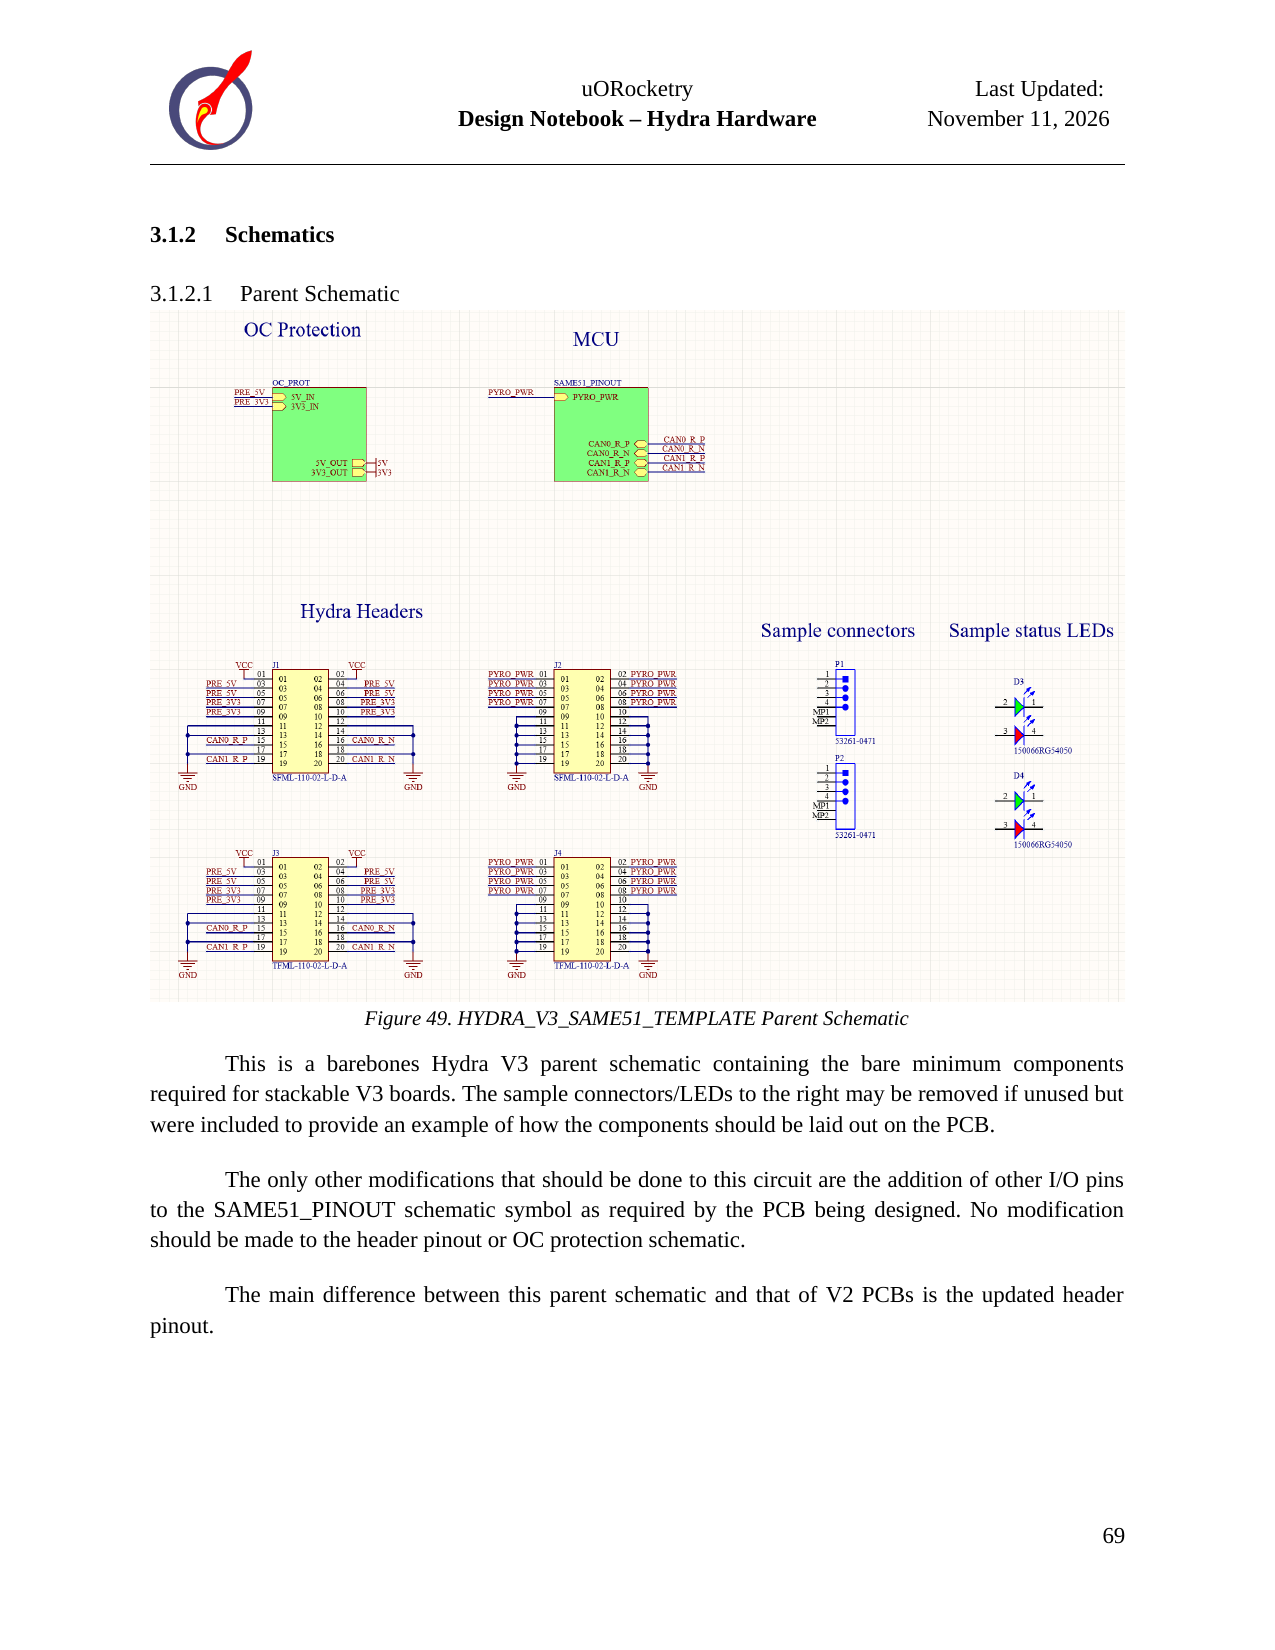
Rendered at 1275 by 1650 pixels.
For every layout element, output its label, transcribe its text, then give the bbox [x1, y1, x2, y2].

picture [150, 310, 1125, 1002]
subtitle Parent Schematic [150, 280, 1125, 306]
text The main difference between this parent schematic and that of V2 PCBs is the updated header pinout. [150, 1282, 1125, 1338]
subtitle Schematics [150, 221, 1125, 247]
picture [165, 46, 258, 152]
text This is a barebones Hydra V3 parent schematic containing the bare minimum components required for stackable V3 boards. The sample connectors/LEDs to the right may be removed if unused but were included to provide an example of how the components should be laid out on the PCB. [150, 1050, 1125, 1137]
text Figure . HYDRA_V3_SAME51_TEMPLATE Parent Schematic [150, 1005, 1125, 1029]
text The only other modifications that should be done to this circuit are the addition of other I/O pins to the SAME51_PINOUT schematic symbol as required by the PCB being designed. No modification should be made to the header pinout or OC protection schematic. [150, 1166, 1125, 1253]
